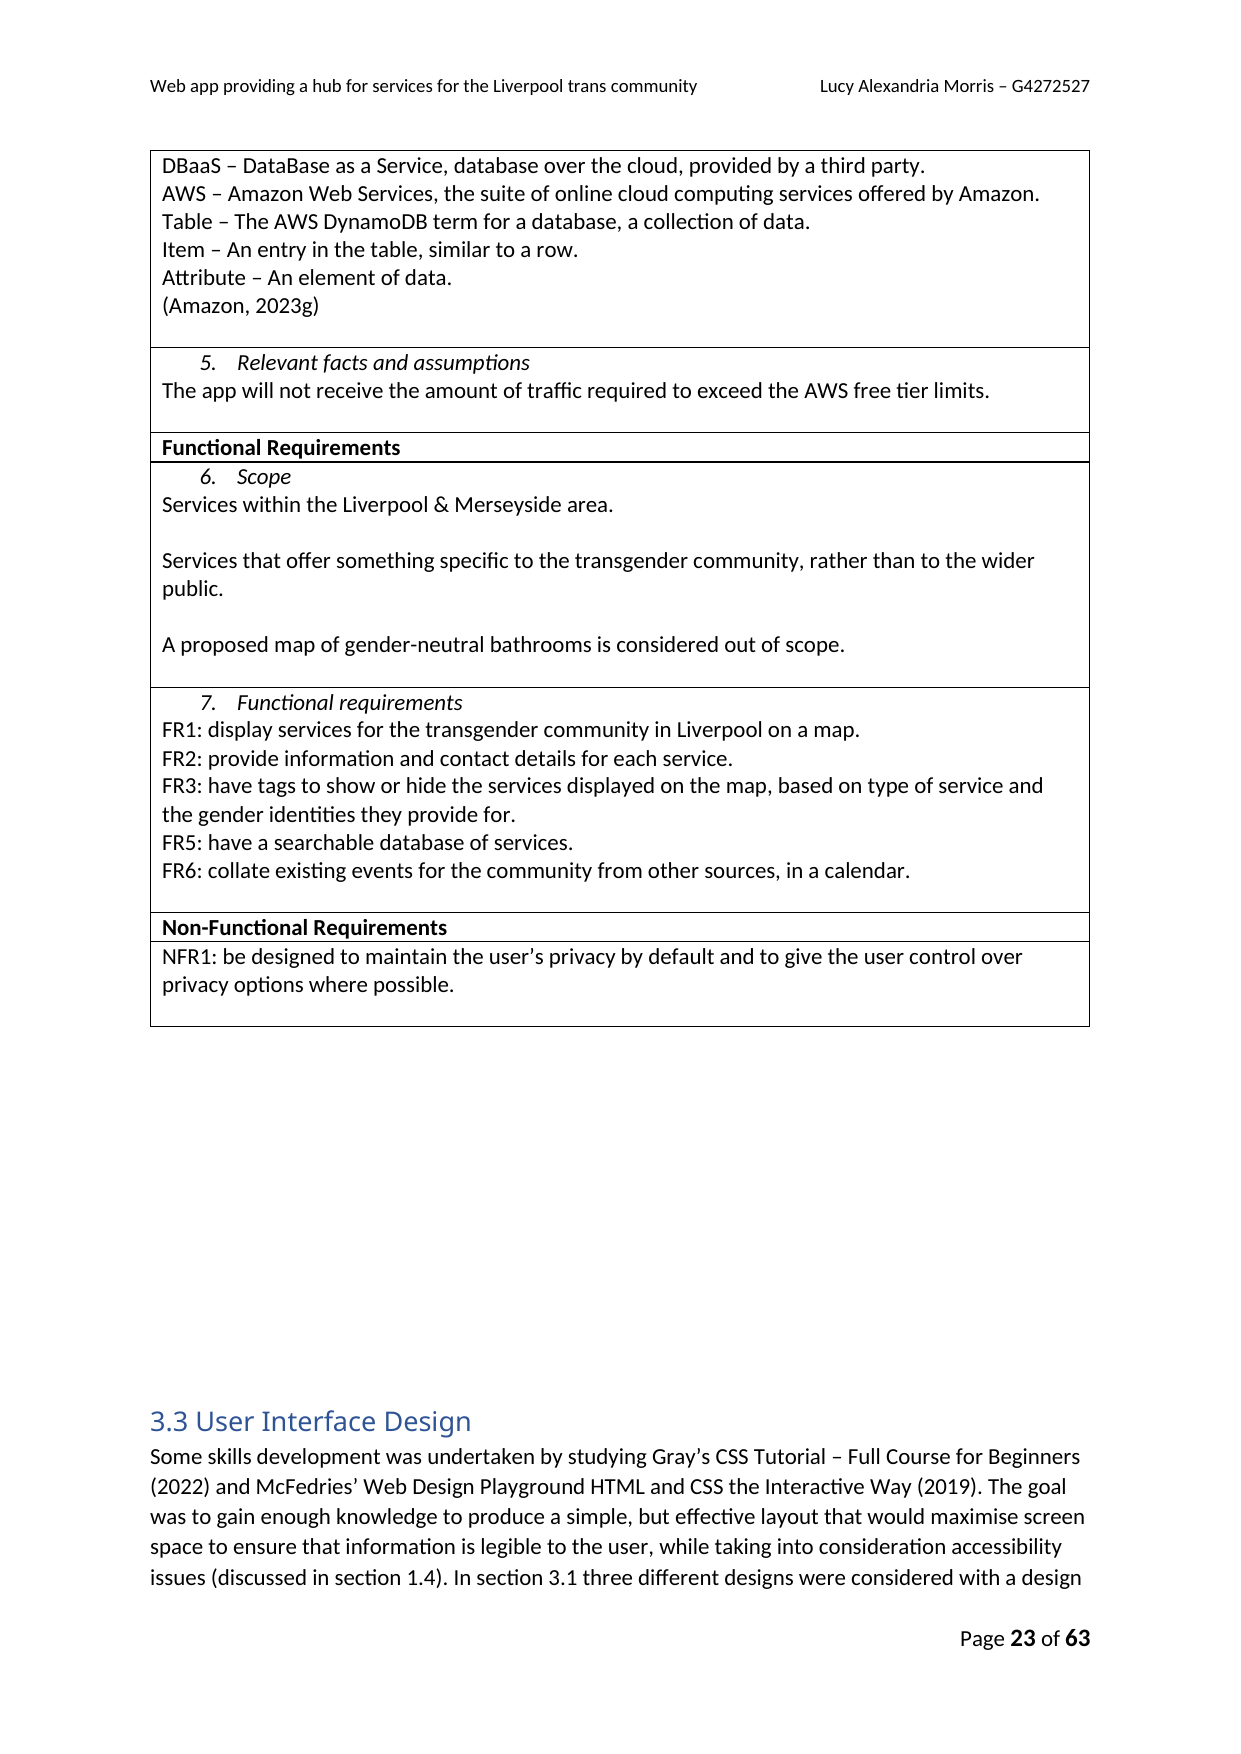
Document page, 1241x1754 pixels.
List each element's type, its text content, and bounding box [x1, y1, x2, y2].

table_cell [151, 151, 1089, 347]
table_cell Scope Services within the Liverpool & Merseyside area. Services that offer something specific to the transgender community, rather than to the wider public. A proposed map of gender-neutral bathrooms is considered out of scope. [151, 463, 1089, 687]
table_cell Functional requirements FR1: display services for the transgender community in Liverpool on a map. FR2: provide information and contact details for each service. FR3: have tags to show or hide the services displayed on the map, based on type of service and the gender identities they provide for. FR5: have a searchable database of services. FR6: collate existing events for the community from other sources, in a calendar. [151, 688, 1089, 912]
table_cell Relevant facts and assumptions The app will not receive the amount of traffic required to exceed the AWS free tier limits. [151, 348, 1089, 432]
table_cell NFR1: be designed to maintain the user’s privacy by default and to give the user control over privacy options where possible. [151, 942, 1089, 1026]
table_cell Non-Functional Requirements [151, 913, 1089, 941]
subtitle 3.3 User Interface Design [150, 1402, 1090, 1439]
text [150, 1442, 1090, 1591]
table_cell Functional Requirements [151, 433, 1089, 461]
